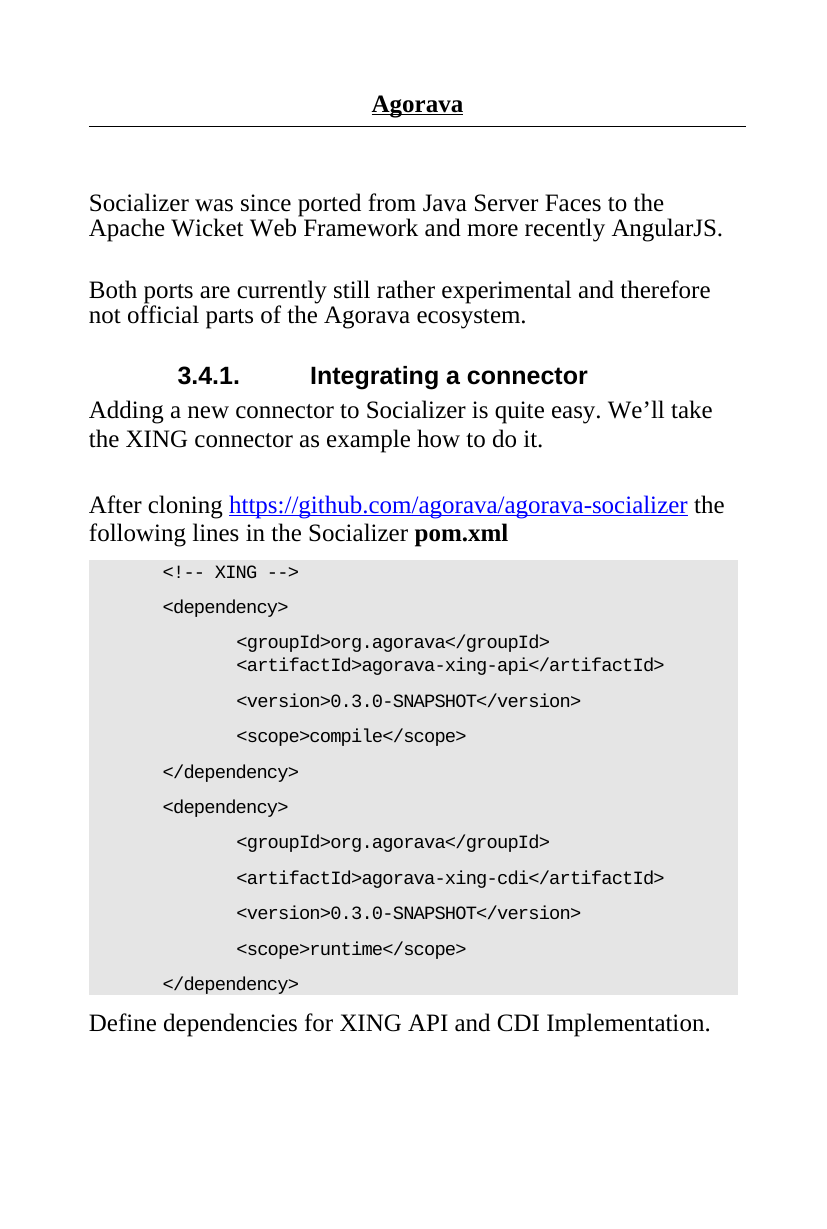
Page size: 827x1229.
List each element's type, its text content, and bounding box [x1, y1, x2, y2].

list <artifactId>agorava-xing-cdi</artifactId> [89, 866, 738, 889]
subtitle Integrating a connector [177, 366, 738, 389]
list <dependency> [89, 595, 738, 618]
list <scope>runtime</scope> [89, 937, 738, 960]
list </dependency> [89, 972, 738, 995]
list <version>0.3.0-SNAPSHOT</version> [89, 689, 738, 712]
list <version>0.3.0-SNAPSHOT</version> [89, 901, 738, 924]
list <!-- XING --> [89, 560, 738, 583]
list <groupId>org.agorava</groupId> [89, 831, 738, 853]
list <dependency> [89, 795, 738, 818]
text After cloning https://github.com/agorava/agorava-socializer the following lines in the Socializer pom.xml [89, 490, 738, 547]
text Both ports are currently still rather experimental and therefore not official parts of the Agorava ecosystem. [89, 278, 738, 328]
text Define dependencies for XING API and CDI Implementation. [89, 1008, 738, 1036]
list <scope>compile</scope> [89, 724, 738, 747]
text Adding a new connector to Socializer is quite easy. We’ll take the XING connector as example how to do it. [89, 395, 738, 453]
list </dependency> [89, 760, 738, 783]
text Socializer was since ported from Java Server Faces to the Apache Wicket Web Framework and more recently AngularJS. [89, 191, 738, 241]
list <groupId>org.agorava</groupId> <artifactId>agorava-xing-api</artifactId> [89, 631, 738, 676]
